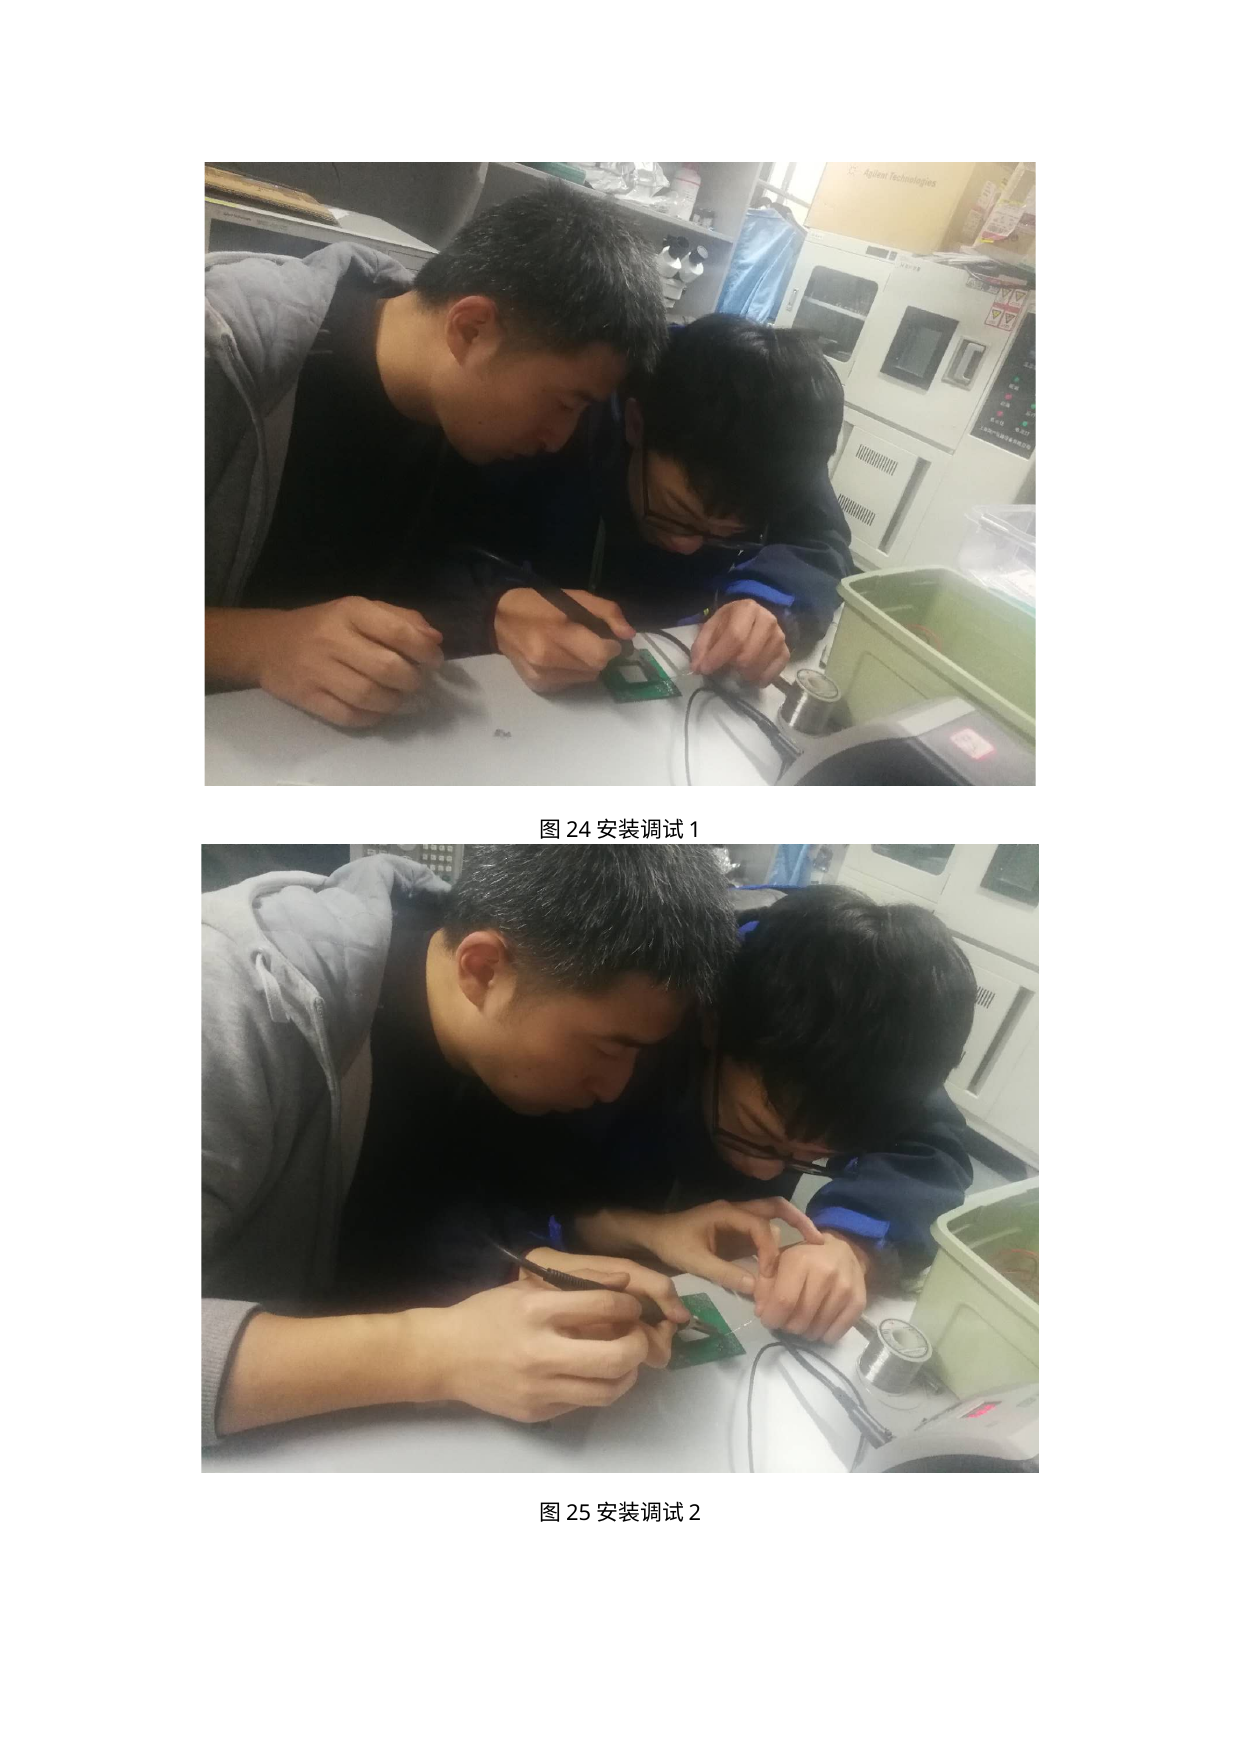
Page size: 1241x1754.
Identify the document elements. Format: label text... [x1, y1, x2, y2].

text 图24 安装调试1 [187, 812, 1053, 844]
picture [204, 162, 1036, 786]
text 图25 安装调试2 [187, 1494, 1053, 1527]
picture [201, 844, 1039, 1473]
